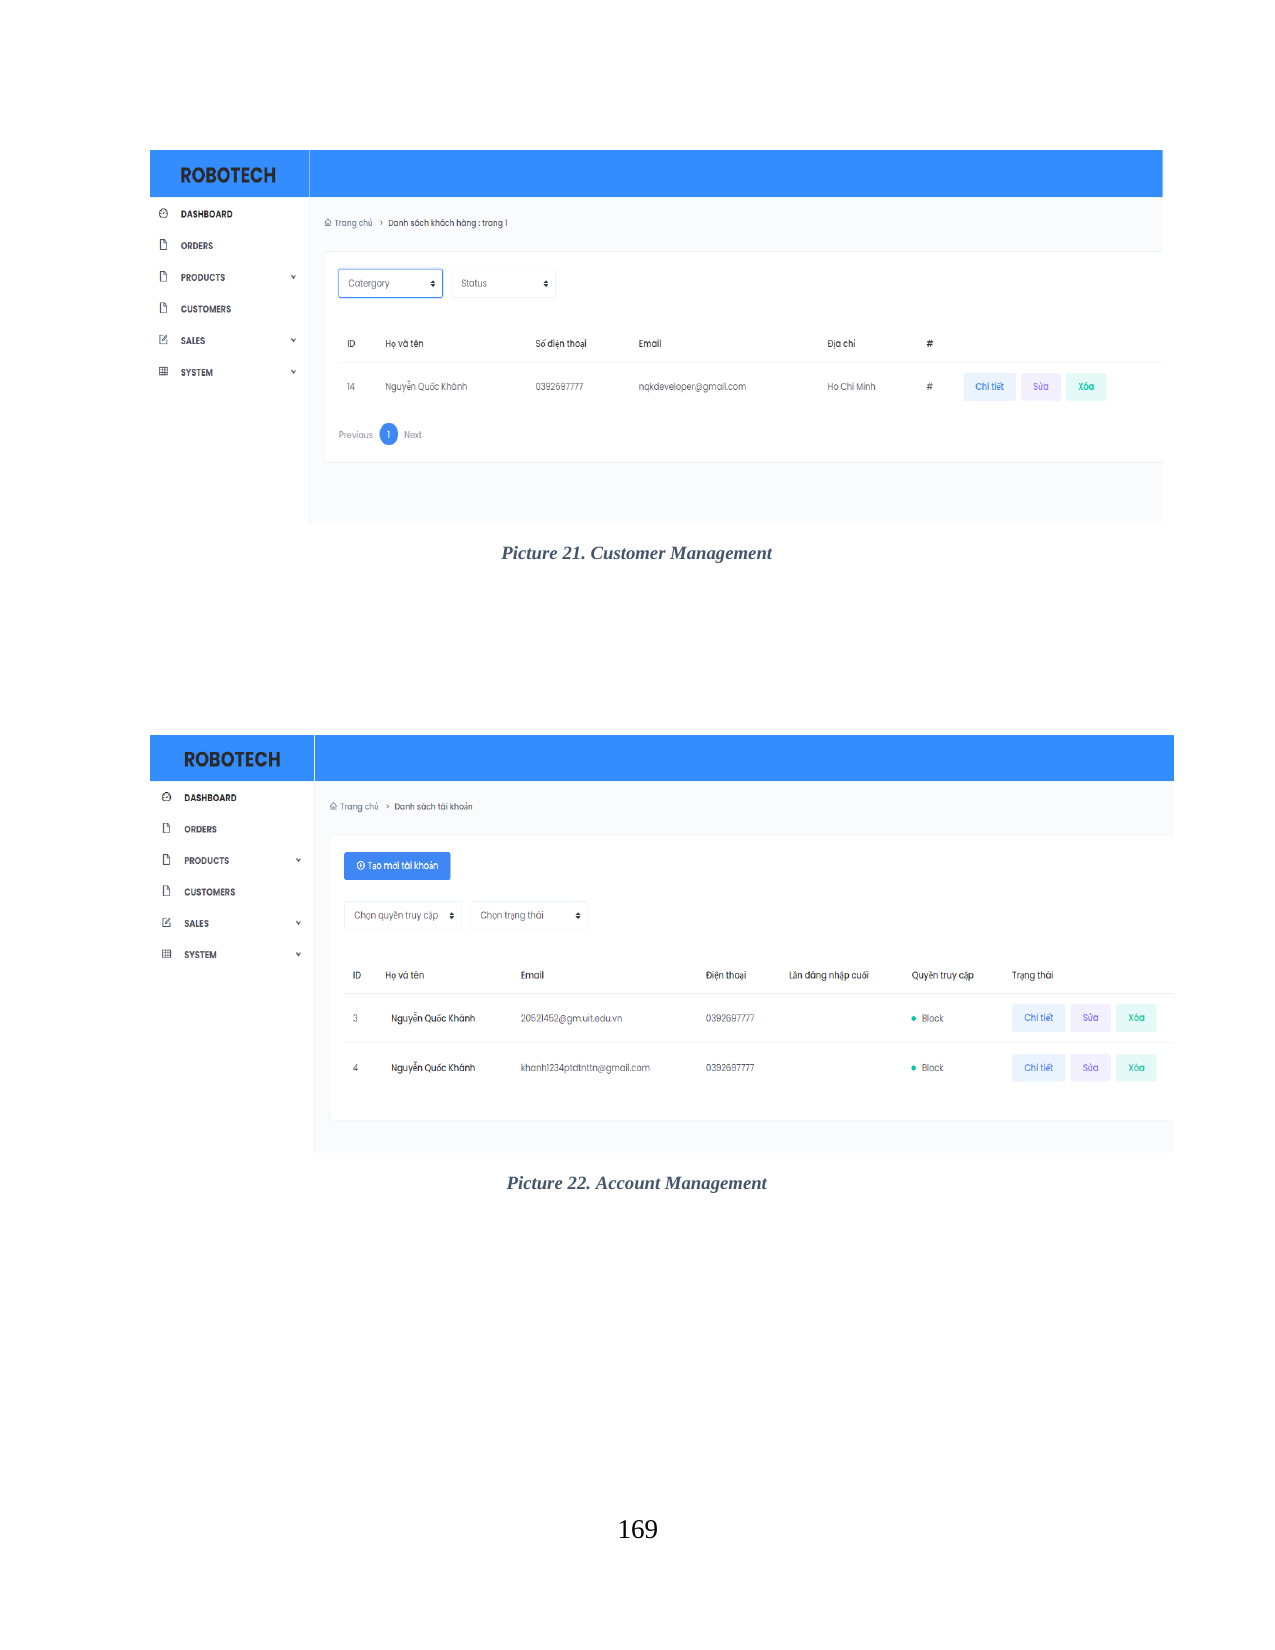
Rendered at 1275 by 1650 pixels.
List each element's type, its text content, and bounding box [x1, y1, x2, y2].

picture [150, 150, 1163, 523]
text Picture 21. Customer Management [150, 542, 1125, 563]
text Picture 22. Account Management [150, 1172, 1125, 1193]
picture [150, 735, 1174, 1153]
